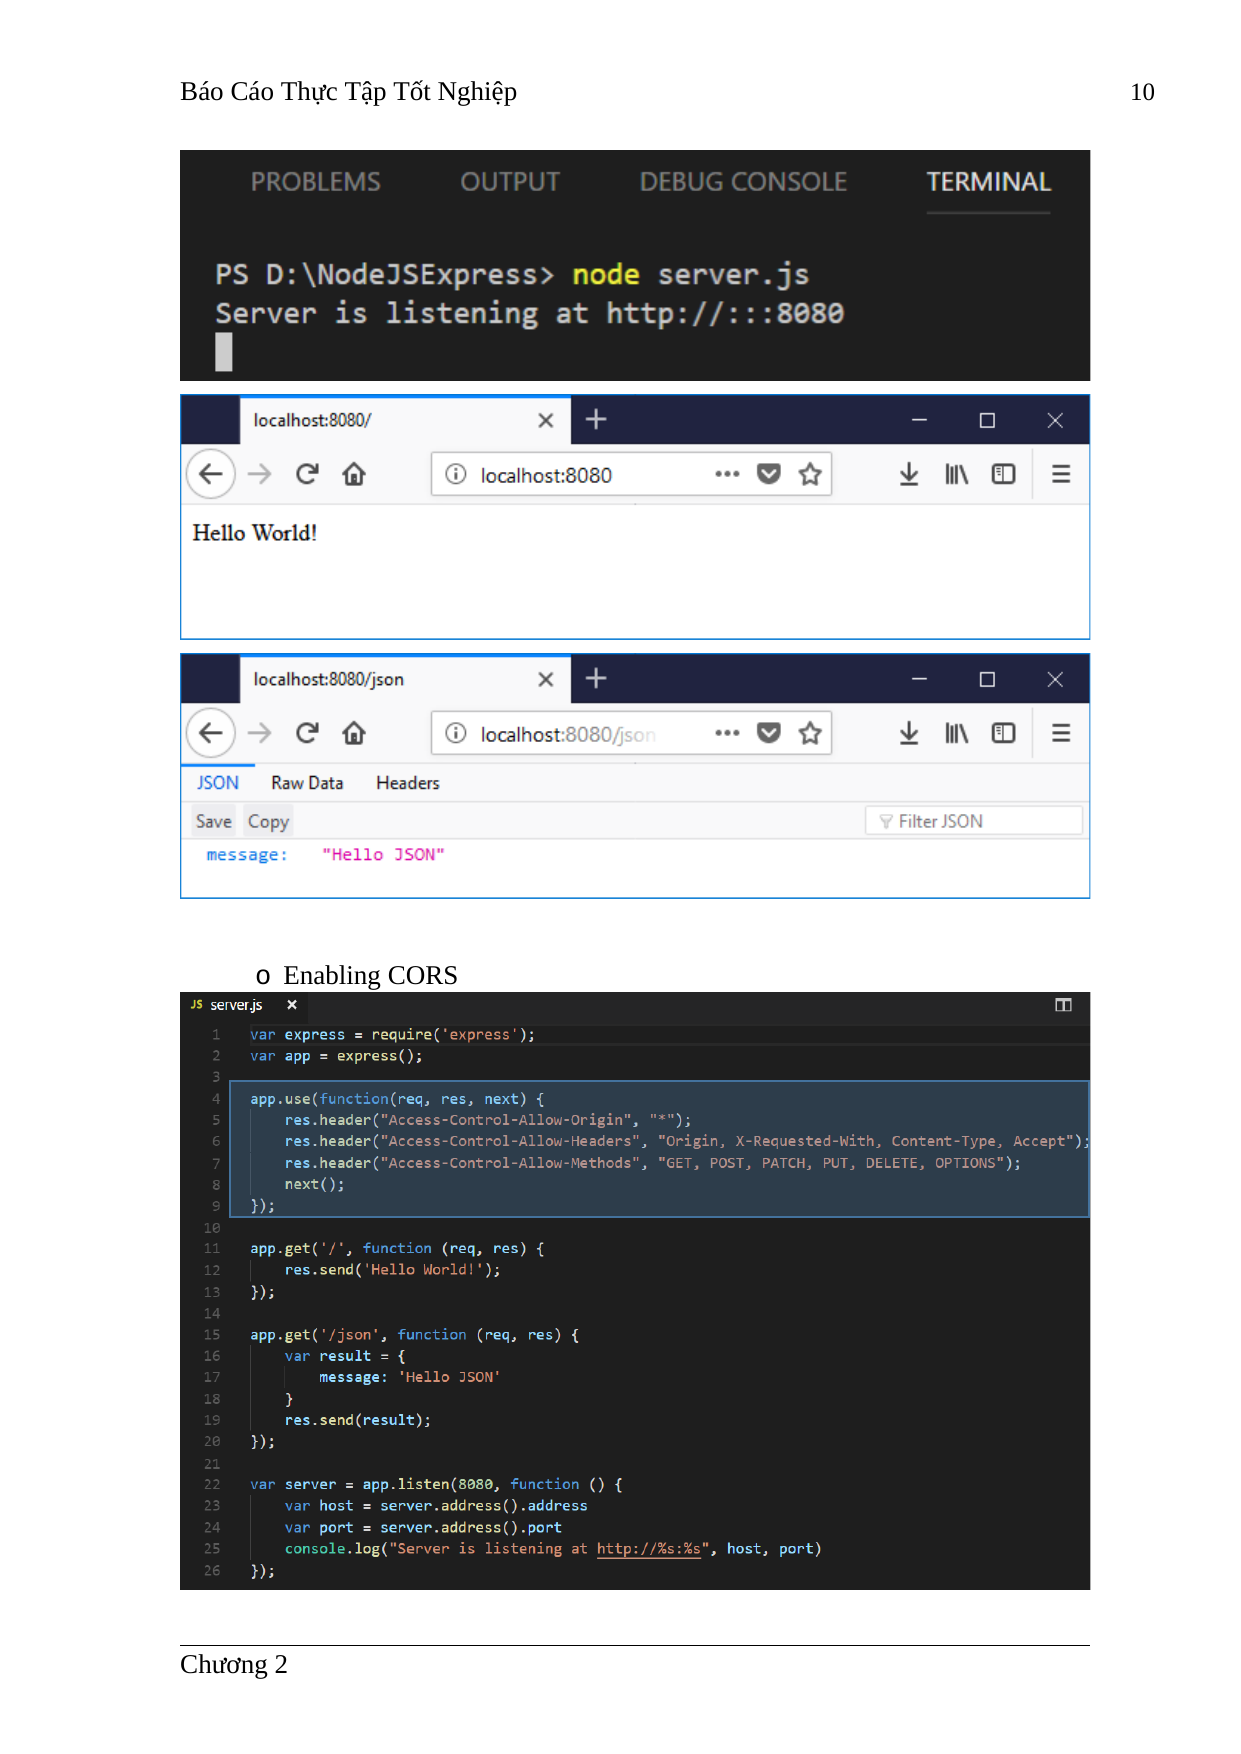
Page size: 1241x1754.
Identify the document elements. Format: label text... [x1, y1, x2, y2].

picture [180, 653, 1091, 899]
list Enabling CORS [180, 959, 1090, 992]
picture [180, 992, 1091, 1590]
picture [180, 150, 1091, 381]
picture [180, 394, 1091, 640]
